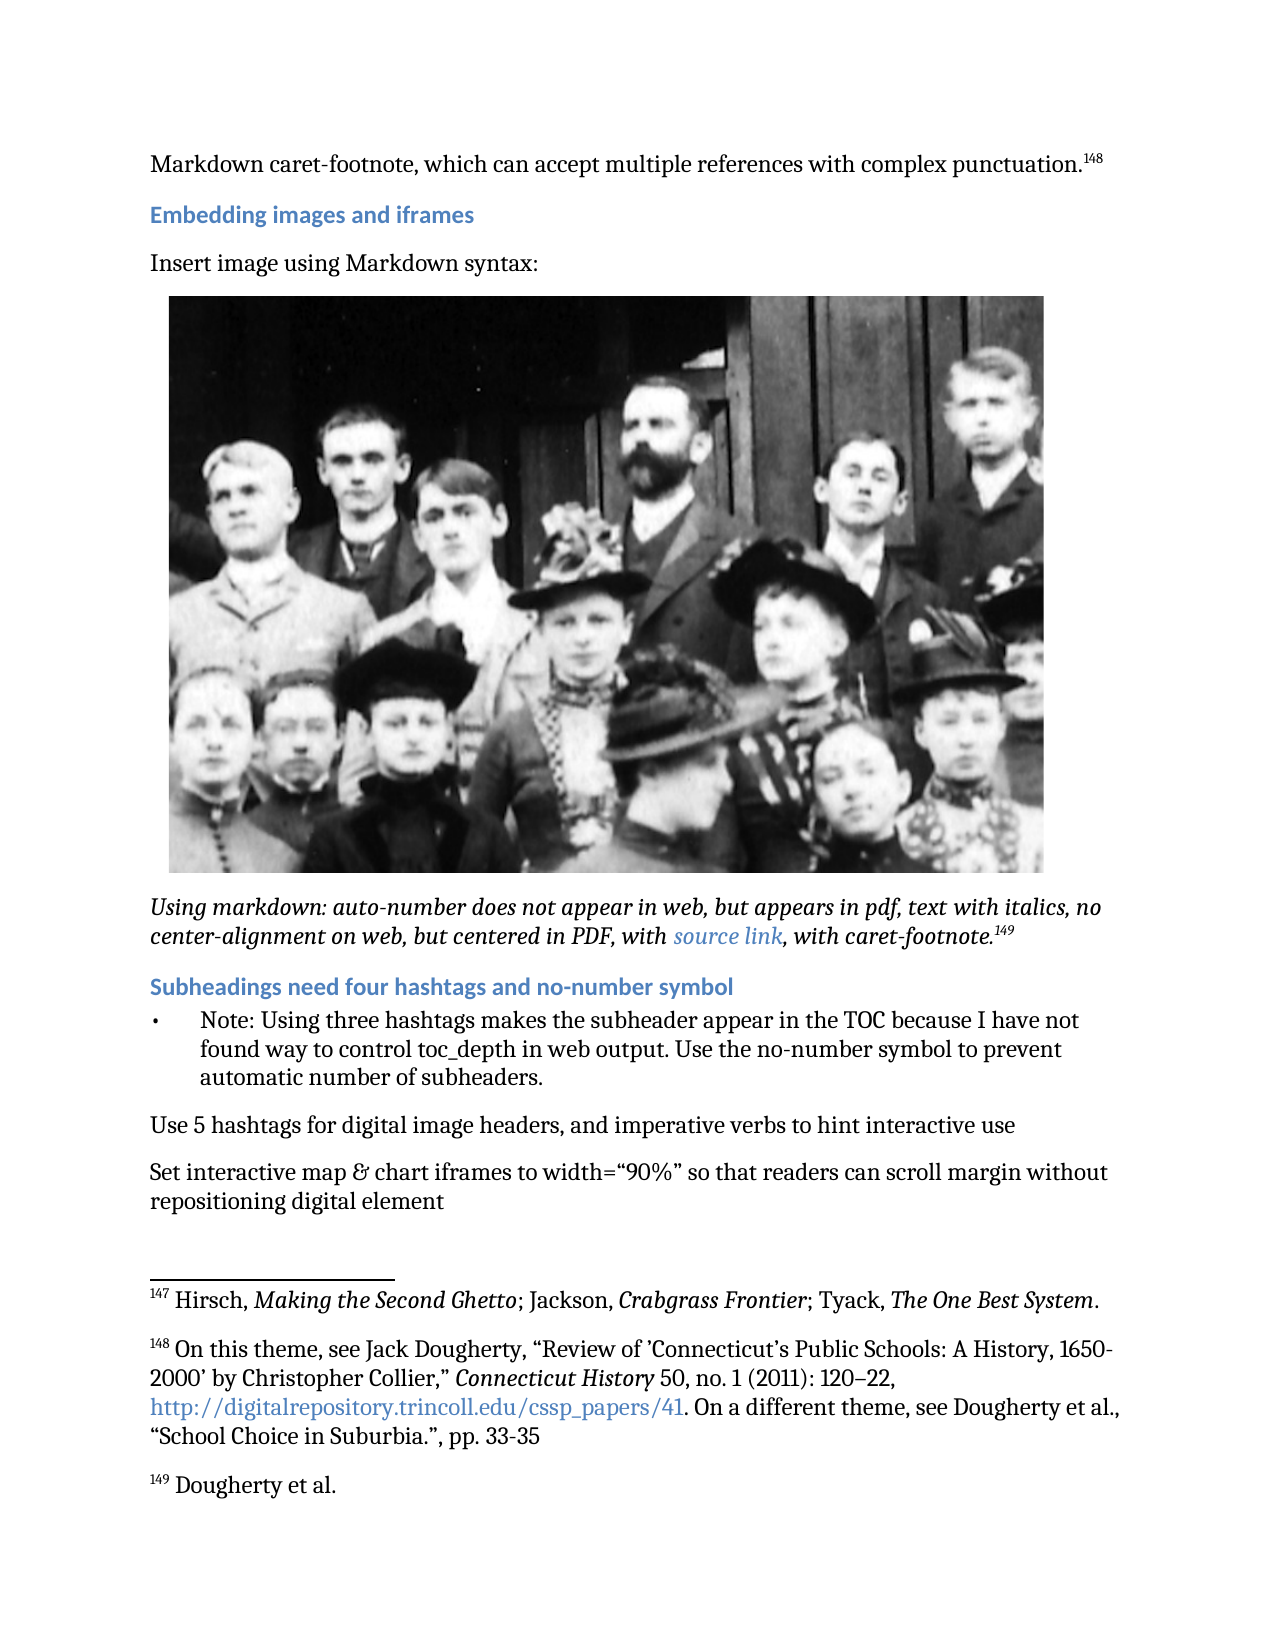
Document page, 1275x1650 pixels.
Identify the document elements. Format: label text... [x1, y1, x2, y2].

text Use 5 hashtags for digital image headers, and imperative verbs to hint interactive use [150, 1111, 1125, 1139]
picture [168, 296, 1044, 873]
text Using markdown: auto-number does not appear in web, but appears in pdf, text with italics, no center-alignment on web, but centered in PDF, with source link, with caret-footnote. [150, 893, 1125, 951]
subtitle Embedding images and iframes [150, 199, 1125, 230]
list Note: Using three hashtags makes the subheader appear in the TOC because I have not found way to control toc_depth in web output. Use the no-number symbol to prevent automatic number of subheaders. [150, 1006, 1125, 1092]
text Markdown caret-footnote, which can accept multiple references with complex punctuation. [150, 150, 1125, 179]
subtitle Subheadings need four hashtags and no-number symbol [150, 971, 1125, 1002]
text Insert image using Markdown syntax: [150, 249, 1125, 278]
text Set interactive map & chart iframes to width=“90%” so that readers can scroll margin without repositioning digital element [150, 1158, 1125, 1216]
